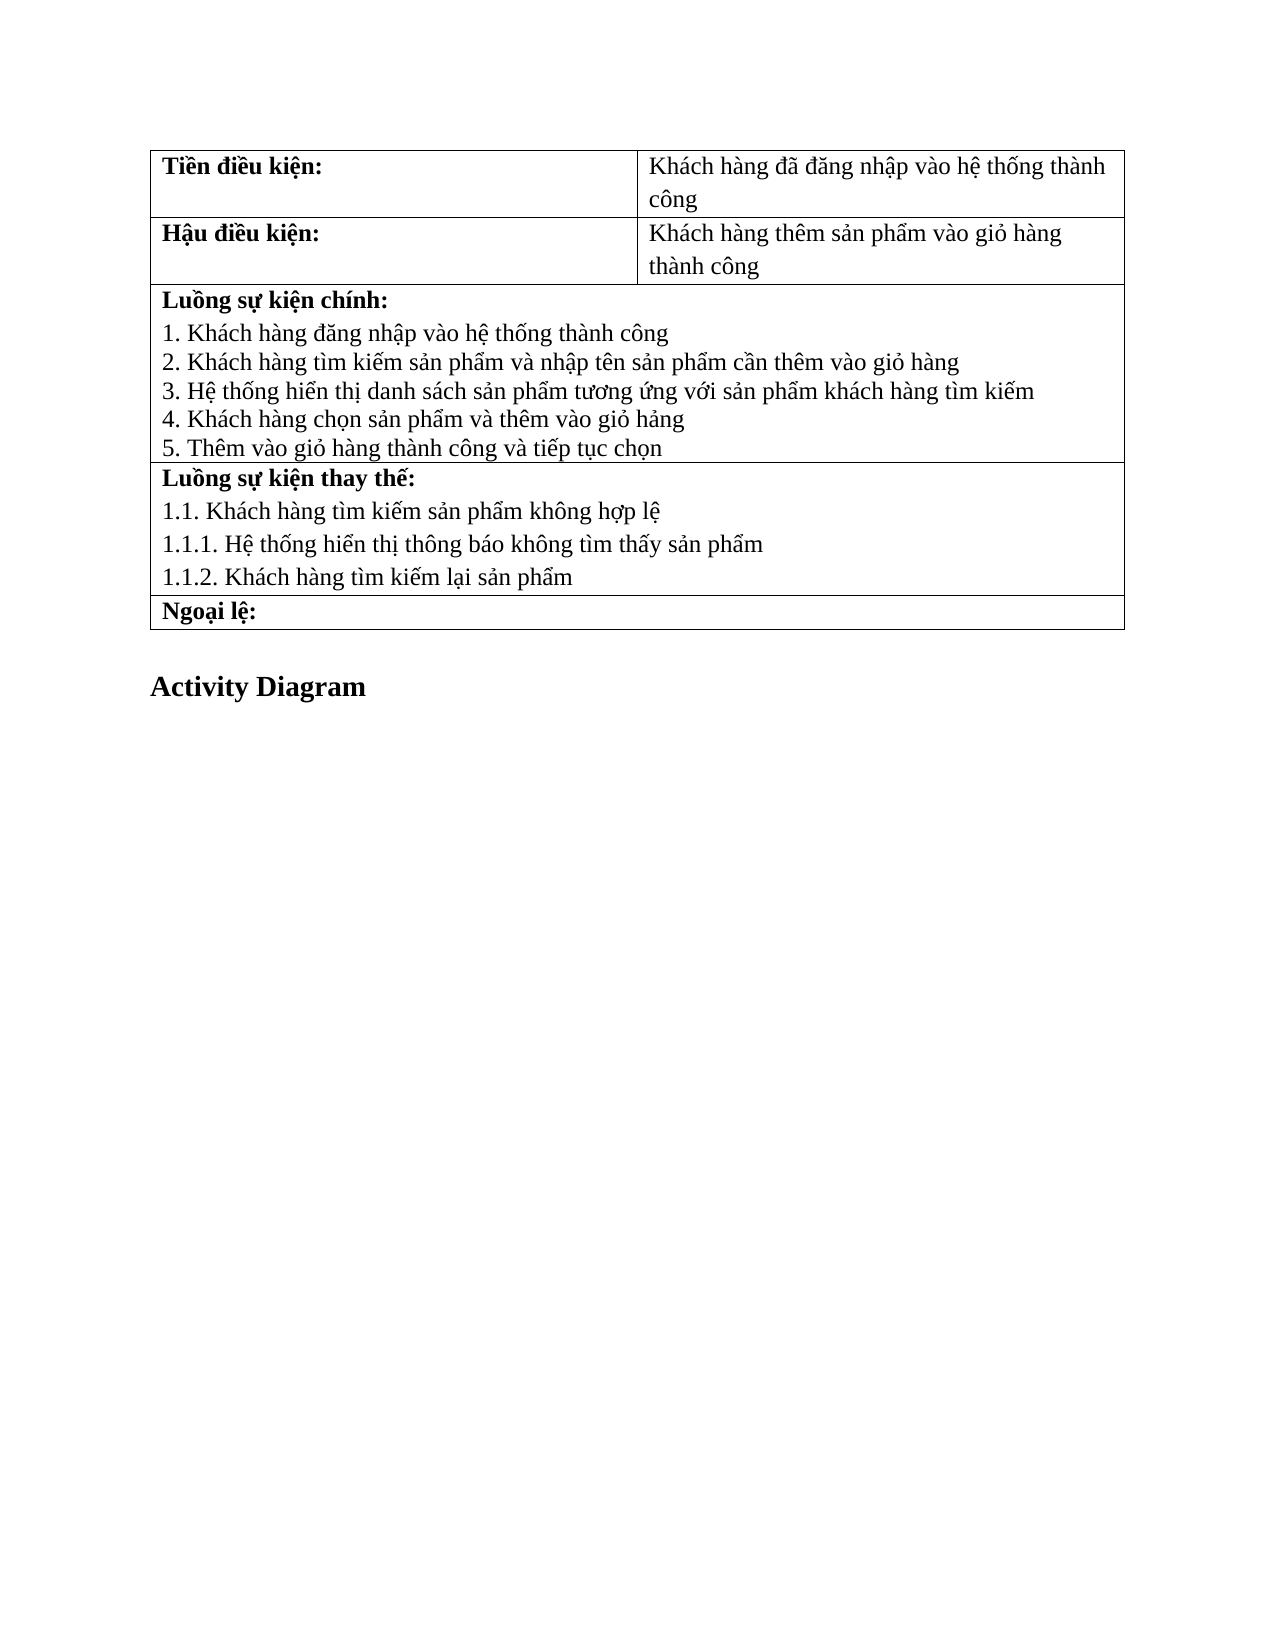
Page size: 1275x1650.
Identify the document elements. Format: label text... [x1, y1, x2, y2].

table_cell Luồng sự kiện chính: 1. Khách hàng đăng nhập vào hệ thống thành công 2. Khách hàng tìm kiếm sản phẩm và nhập tên sản phẩm cần thêm vào giỏ hàng 3. Hệ thống hiển thị danh sách sản phẩm tương ứng với sản phẩm khách hàng tìm kiếm 4. Khách hàng chọn sản phẩm và thêm vào giỏ hảng 5. Thêm vào giỏ hàng thành công và tiếp tục chọn [151, 285, 1124, 462]
table_cell Khách hàng thêm sản phẩm vào giỏ hàng thành công [638, 218, 1124, 284]
table_cell Luồng sự kiện thay thế: 1.1. Khách hàng tìm kiếm sản phẩm không hợp lệ 1.1.1. Hệ thống hiển thị thông báo không tìm thấy sản phẩm 1.1.2. Khách hàng tìm kiếm lại sản phẩm [151, 463, 1124, 595]
table_cell Tiền điều kiện: [151, 151, 637, 217]
table_cell Khách hàng đã đăng nhập vào hệ thống thành công [638, 151, 1124, 217]
table_cell Hậu điều kiện: [151, 218, 637, 284]
text Activity Diagram [150, 669, 1125, 702]
table_cell Ngoại lệ: [151, 596, 1124, 629]
